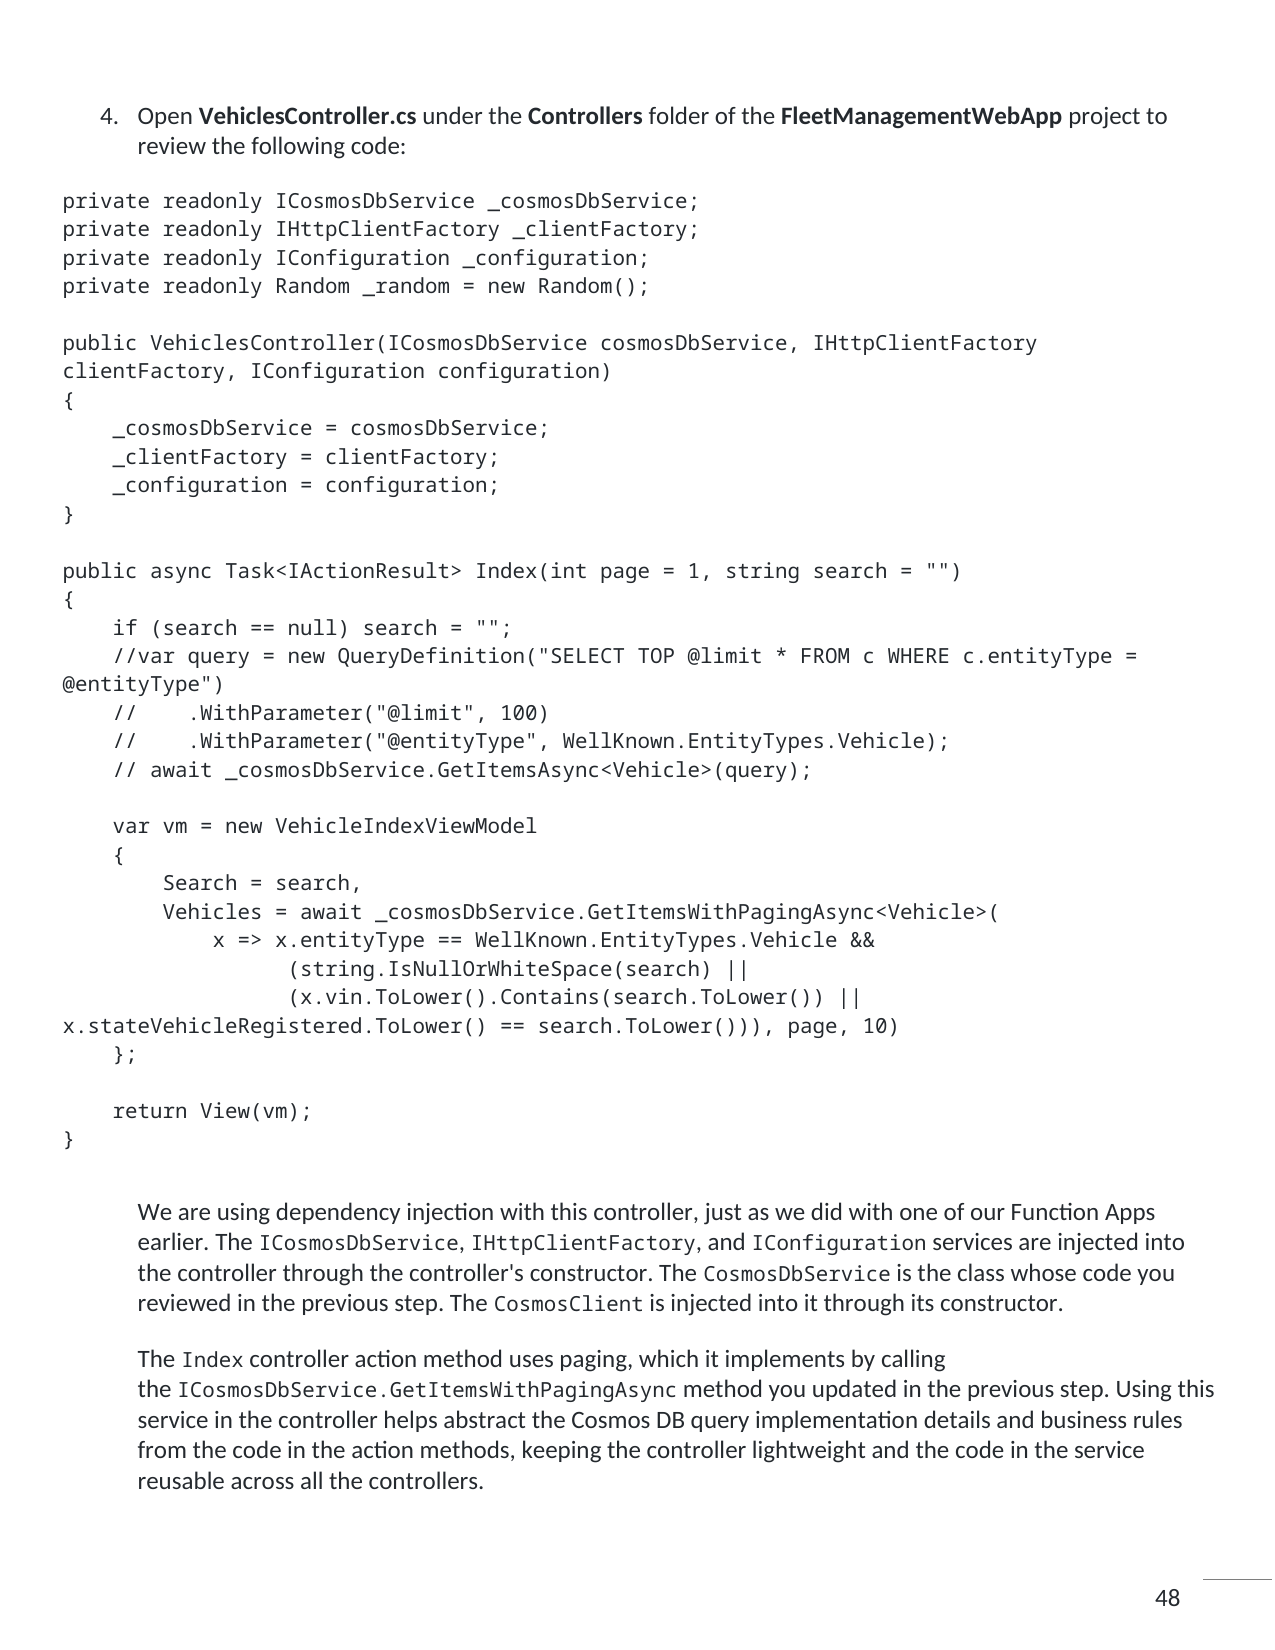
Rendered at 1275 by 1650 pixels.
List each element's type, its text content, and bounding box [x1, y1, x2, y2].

text // .WithParameter("@entityType", WellKnown.EntityTypes.Vehicle); [62, 726, 1219, 755]
text { [62, 385, 1219, 413]
text (x.vin.ToLower().Contains(search.ToLower()) || x.stateVehicleRegistered.ToLower() == search.ToLower())), page, 10) [62, 982, 1219, 1039]
text } [62, 1124, 1219, 1153]
text }; [62, 1039, 1219, 1068]
text var vm = new VehicleIndexViewModel [62, 812, 1219, 840]
text } [62, 499, 1219, 527]
text _clientFactory = clientFactory; [62, 442, 1219, 470]
text // .WithParameter("@limit", 100) [62, 698, 1219, 726]
text if (search == null) search = ""; [62, 613, 1219, 641]
text public async Task<IActionResult> Index(int page = 1, string search = "") [62, 556, 1219, 584]
text private readonly IHttpClientFactory _clientFactory; [62, 214, 1219, 243]
text private readonly Random _random = new Random(); [62, 271, 1219, 300]
text return View(vm); [62, 1096, 1219, 1124]
text { [62, 840, 1219, 868]
text x => x.entityType == WellKnown.EntityTypes.Vehicle && [62, 925, 1219, 954]
text { [62, 584, 1219, 613]
text //var query = new QueryDefinition("SELECT TOP @limit * FROM c WHERE c.entityType = @entityType") [62, 641, 1219, 698]
text Search = search, [62, 868, 1219, 897]
text private readonly IConfiguration _configuration; [62, 243, 1219, 271]
text _configuration = configuration; [62, 470, 1219, 499]
text public VehiclesController(ICosmosDbService cosmosDbService, IHttpClientFactory clientFactory, IConfiguration configuration) [62, 328, 1219, 385]
text (string.IsNullOrWhiteSpace(search) || [62, 954, 1219, 982]
text private readonly ICosmosDbService _cosmosDbService; [62, 186, 1219, 214]
text We are using dependency injection with this controller, just as we did with one of our Function Apps earlier. The ICosmosDbService, IHttpClientFactory, and IConfiguration services are injected into the controller through the controller's constructor. The CosmosDbService is the class whose code you reviewed in the previous step. The CosmosClient is injected into it through its constructor. [137, 1165, 1219, 1318]
list Open VehiclesController.cs under the Controllers folder of the FleetManagementWebApp project to review the following code: [100, 100, 1219, 161]
text The Index controller action method uses paging, which it implements by calling the ICosmosDbService.GetItemsWithPagingAsync method you updated in the previous step. Using this service in the controller helps abstract the Cosmos DB query implementation details and business rules from the code in the action methods, keeping the controller lightweight and the code in the service reusable across all the controllers. [137, 1343, 1219, 1496]
text _cosmosDbService = cosmosDbService; [62, 413, 1219, 442]
text Vehicles = await _cosmosDbService.GetItemsWithPagingAsync<Vehicle>( [62, 897, 1219, 925]
text // await _cosmosDbService.GetItemsAsync<Vehicle>(query); [62, 755, 1219, 783]
